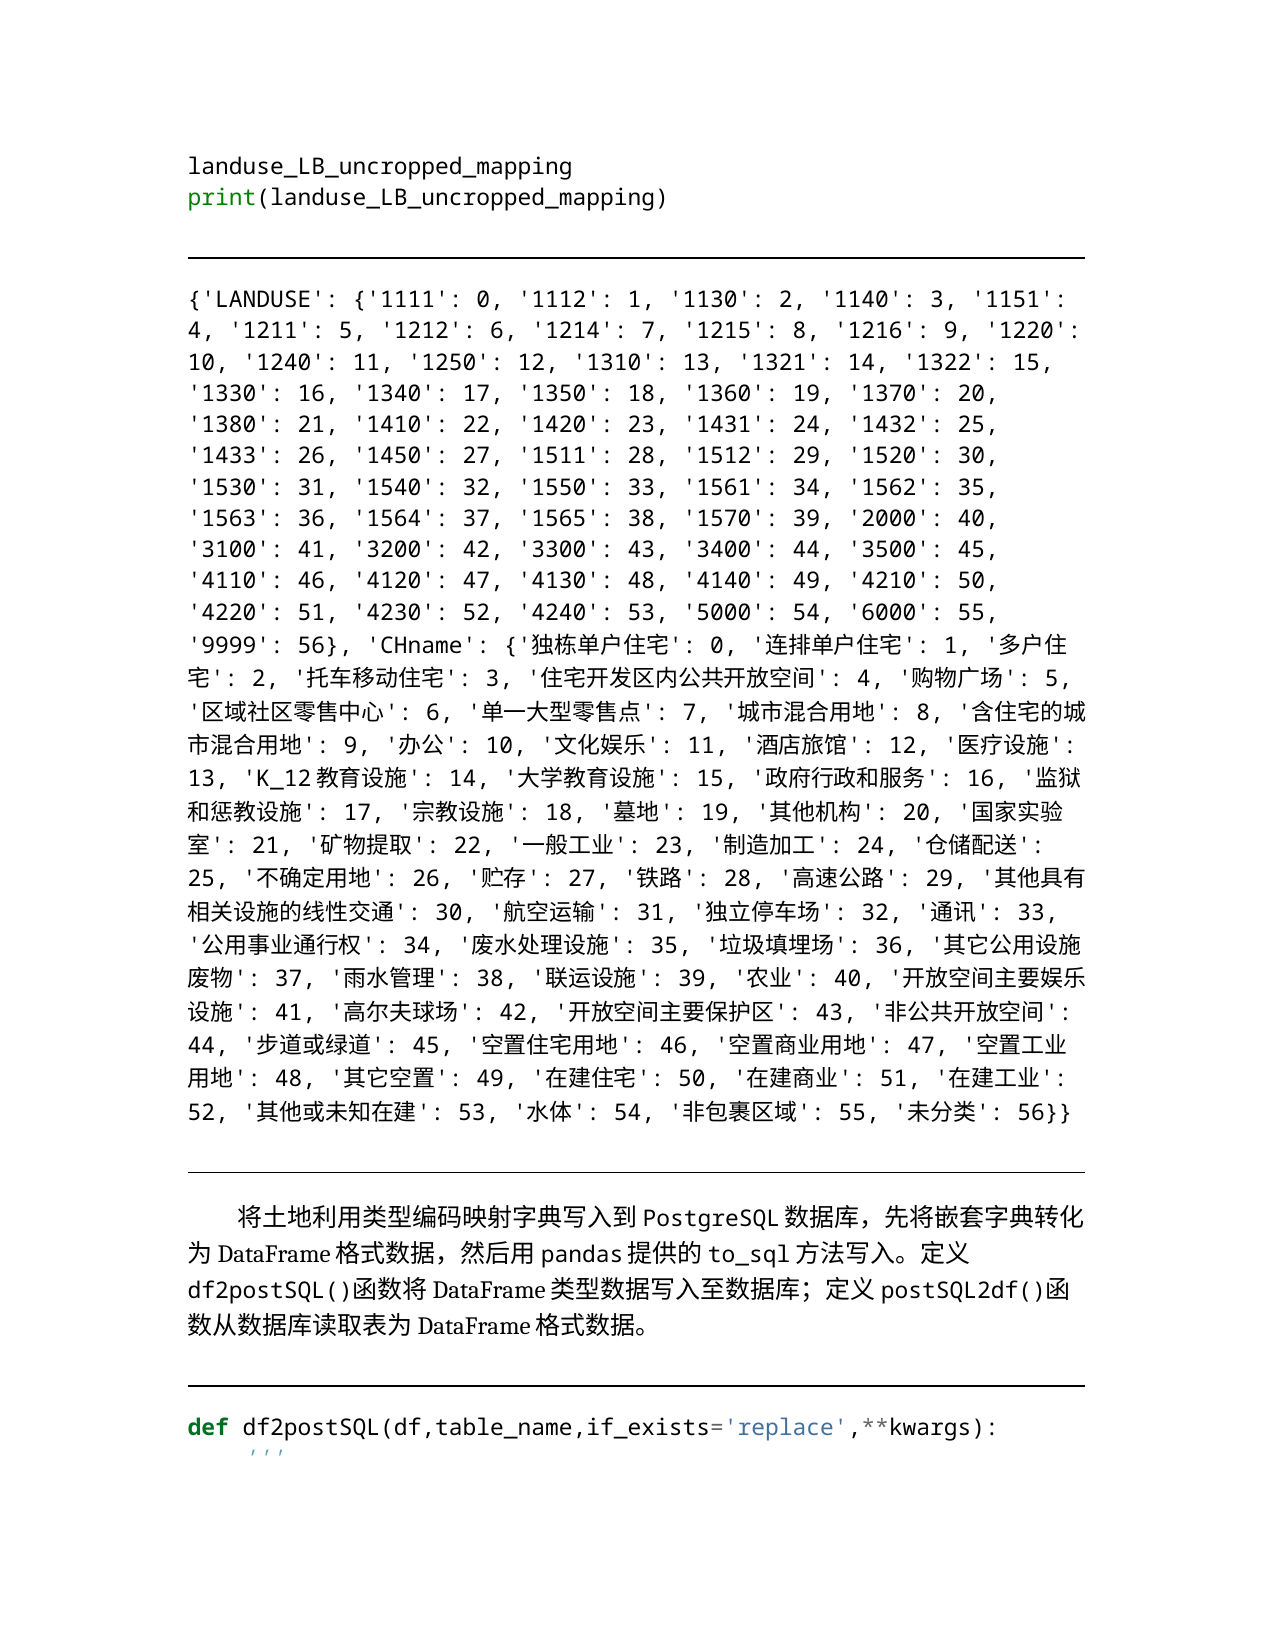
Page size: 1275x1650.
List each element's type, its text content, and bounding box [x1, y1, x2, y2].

text 将土地利用类型编码映射字典写入到PostgreSQL数据库，先将嵌套字典转化为DataFrame格式数据，然后用pandas提供的to_sql方法写入。定义df2postSQL()函数将DataFrame类型数据写入至数据库；定义postSQL2df()函数从数据库读取表为DataFrame格式数据。 [187, 1197, 1087, 1342]
text {'LANDUSE': {'1111': 0, '1112': 1, '1130': 2, '1140': 3, '1151': 4, '1211': 5, '1212': 6, '1214': 7, '1215': 8, '1216': 9, '1220': 10, '1240': 11, '1250': 12, '1310': 13, '1321': 14, '1322': 15, '1330': 16, '1340': 17, '1350': 18, '1360': 19, '1370': 20, '1380': 21, '1410': 22, '1420': 23, '1431': 24, '1432': 25, '1433': 26, '1450': 27, '1511': 28, '1512': 29, '1520': 30, '1530': 31, '1540': 32, '1550': 33, '1561': 34, '1562': 35, '1563': 36, '1564': 37, '1565': 38, '1570': 39, '2000': 40, '3100': 41, '3200': 42, '3300': 43, '3400': 44, '3500': 45, '4110': 46, '4120': 47, '4130': 48, '4140': 49, '4210': 50, '4220': 51, '4230': 52, '4240': 53, '5000': 54, '6000': 55, '9999': 56}, 'CHname': {'独栋单户住宅': 0, '连排单户住宅': 1, '多户住宅': 2, '托车移动住宅': 3, '住宅开发区内公共开放空间': 4, '购物广场': 5, '区域社区零售中心': 6, '单一大型零售点': 7, '城市混合用地': 8, '含住宅的城市混合用地': 9, '办公': 10, '文化娱乐': 11, '酒店旅馆': 12, '医疗设施': 13, 'K_12教育设施': 14, '大学教育设施': 15, '政府行政和服务': 16, '监狱和惩教设施': 17, '宗教设施': 18, '墓地': 19, '其他机构': 20, '国家实验室': 21, '矿物提取': 22, '一般工业': 23, '制造加工': 24, '仓储配送': 25, '不确定用地': 26, '贮存': 27, '铁路': 28, '高速公路': 29, '其他具有相关设施的线性交通': 30, '航空运输': 31, '独立停车场': 32, '通讯': 33, '公用事业通行权': 34, '废水处理设施': 35, '垃圾填埋场': 36, '其它公用设施废物': 37, '雨水管理': 38, '联运设施': 39, '农业': 40, '开放空间主要娱乐设施': 41, '高尔夫球场': 42, '开放空间主要保护区': 43, '非公共开放空间': 44, '步道或绿道': 45, '空置住宅用地': 46, '空置商业用地': 47, '空置工业用地': 48, '其它空置': 49, '在建住宅': 50, '在建商业': 51, '在建工业': 52, '其他或未知在建': 53, '水体': 54, '非包裹区域': 55, '未分类': 56}} [187, 283, 1087, 1127]
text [187, 150, 1087, 212]
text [187, 1410, 1087, 1473]
